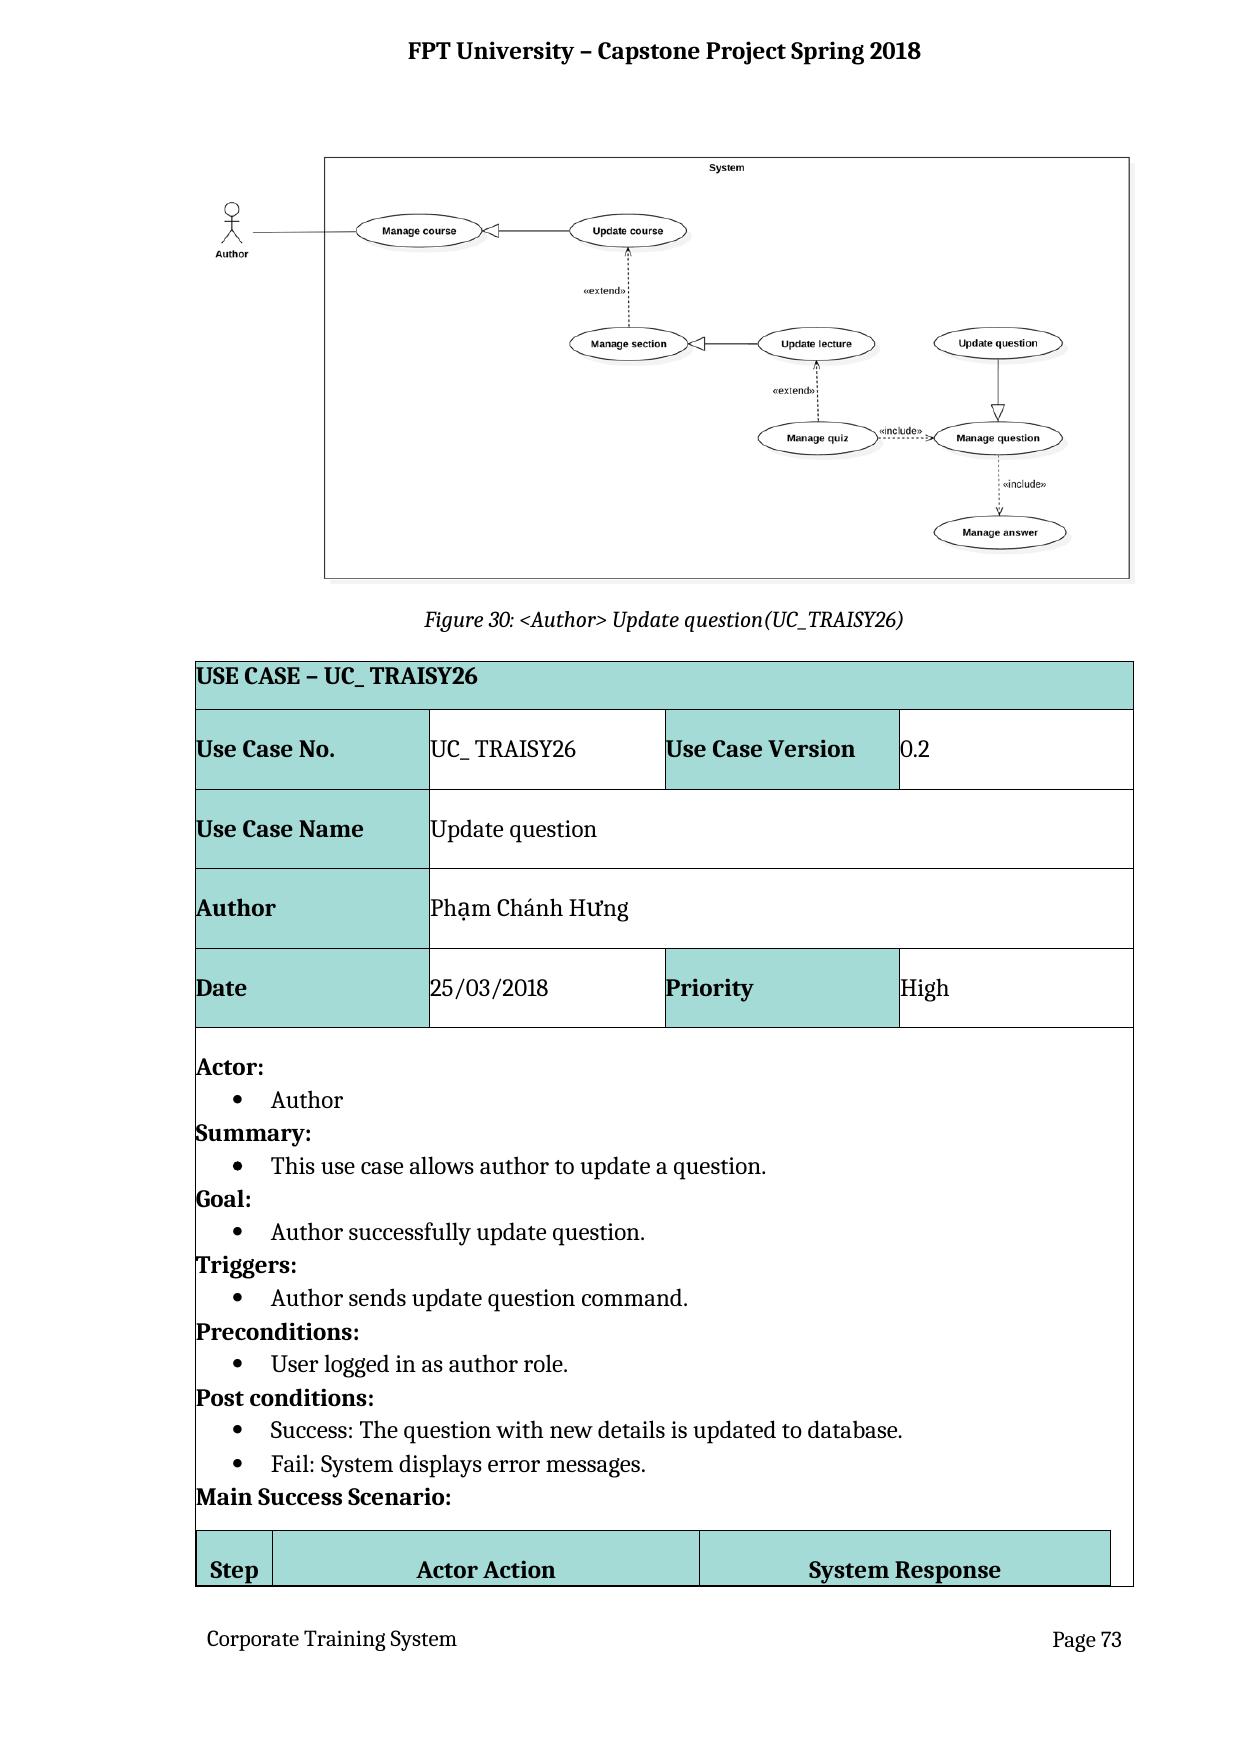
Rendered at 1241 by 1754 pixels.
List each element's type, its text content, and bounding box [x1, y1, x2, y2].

table_cell Use Case No. [196, 710, 429, 789]
table_cell Date [196, 949, 429, 1027]
picture [206, 147, 1140, 588]
table_header USE CASE – UC_ TRAISY26 [196, 662, 1133, 709]
table_cell Phạm Chánh Hưng [430, 869, 1133, 948]
table_cell 0.2 [900, 710, 1133, 789]
table_cell Use Case Version [666, 710, 899, 789]
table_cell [196, 1028, 1133, 1586]
table_cell Update question [430, 790, 1133, 868]
text Figure 30: <Author> Update question(UC_TRAISY26) [207, 607, 1122, 633]
table_cell Author [196, 869, 429, 948]
table_cell Priority [666, 949, 899, 1027]
table_cell UC_ TRAISY26 [430, 710, 665, 789]
table_cell Use Case Name [196, 790, 429, 868]
table_cell High [900, 949, 1133, 1027]
table_cell 25/03/2018 [430, 949, 665, 1027]
